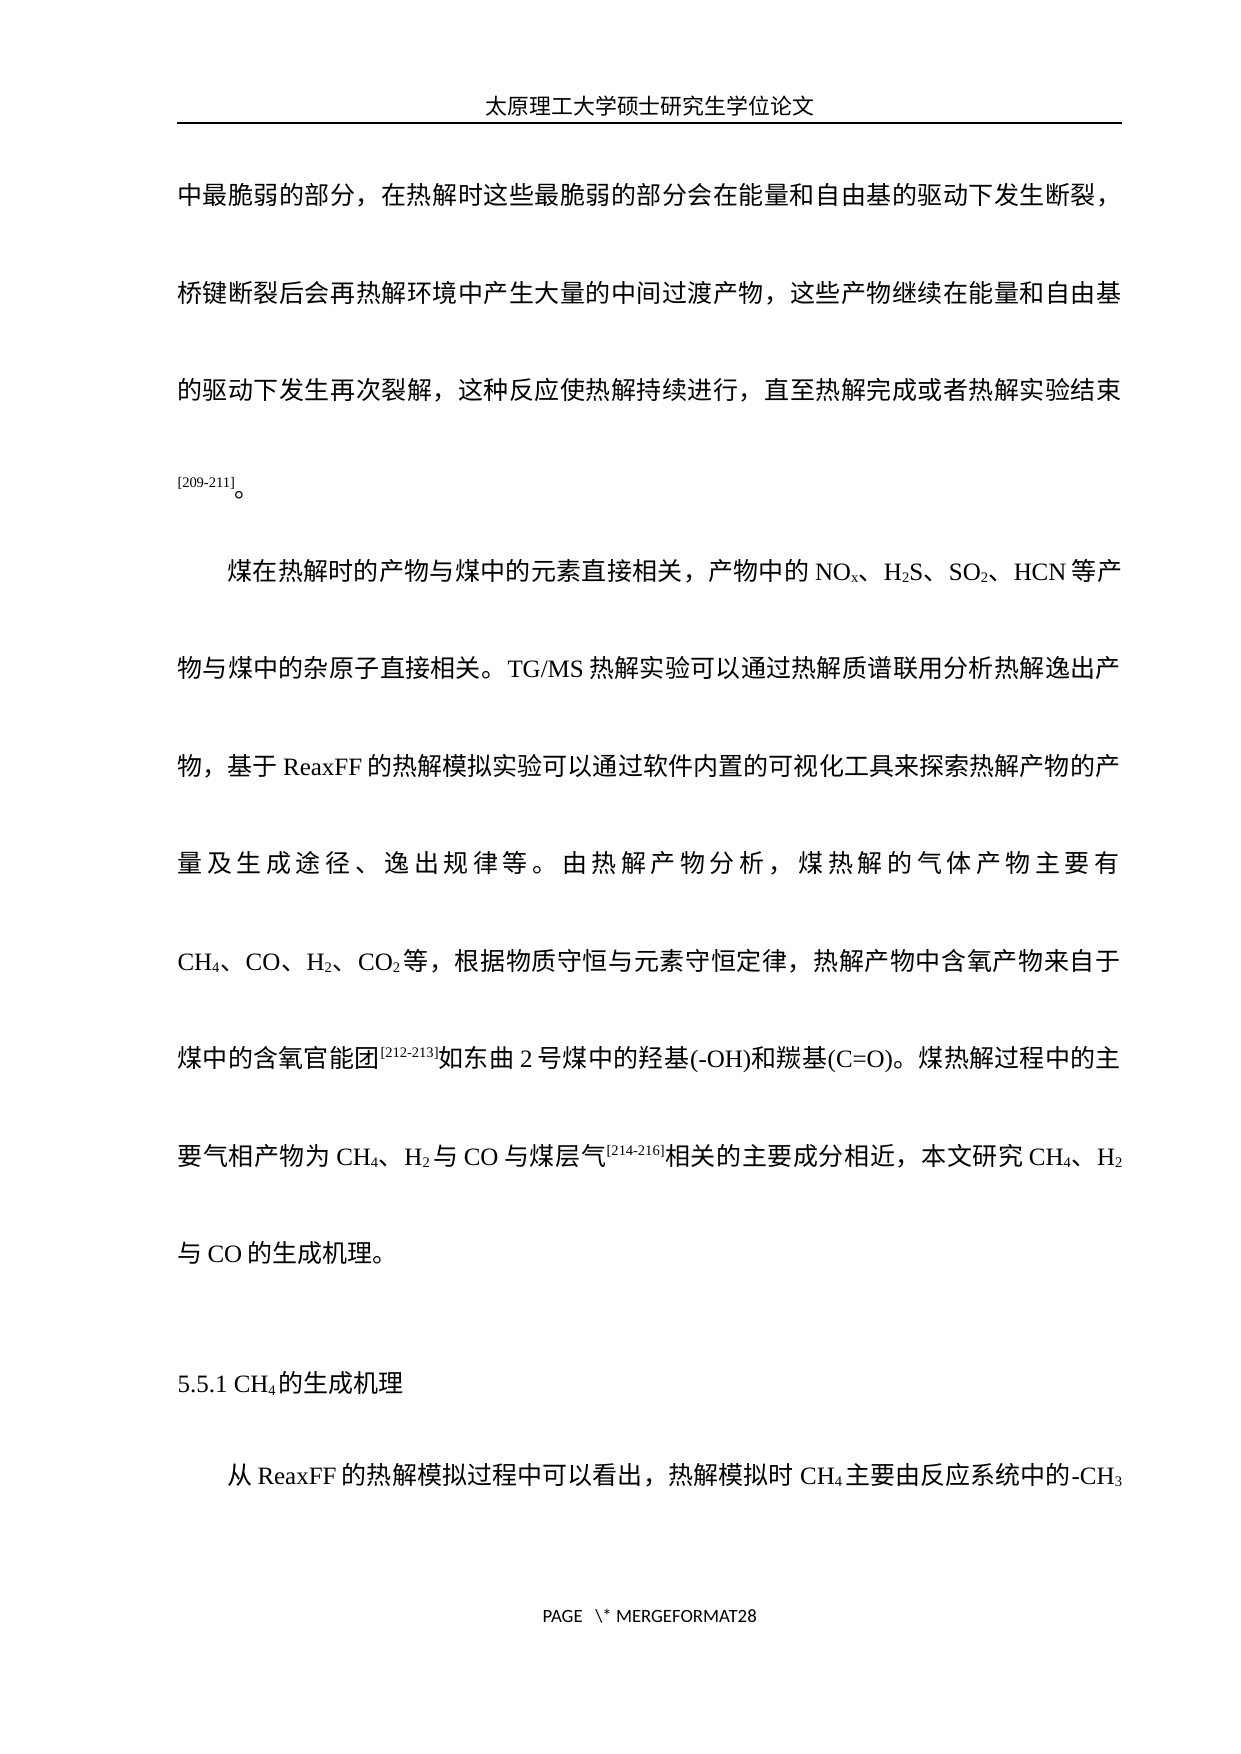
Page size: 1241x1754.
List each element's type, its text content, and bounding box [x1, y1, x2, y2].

text 5.5.1 CH4的生成机理 [177, 1349, 1122, 1414]
text 煤在热解时的产物与煤中的元素直接相关，产物中的NOx、H2S、SO2、HCN等产物与煤中的杂原子直接相关。TG/MS热解实验可以通过热解质谱联用分析热解逸出产物，基于ReaxFF的热解模拟实验可以通过软件内置的可视化工具来探索热解产物的产量及生成途径、逸出规律等。由热解产物分析，煤热解的气体产物主要有CH4、CO、H2、CO2等，根据物质守恒与元素守恒定律，热解产物中含氧产物来自于煤中的含氧官能团[212-213]如东曲2号煤中的羟基(-OH)和羰基(C=O)。煤热解过程中的主要气相产物为CH4、H2与CO与煤层气[214-216]相关的主要成分相近，本文研究CH4、H2与CO的生成机理。 [177, 537, 1122, 1284]
